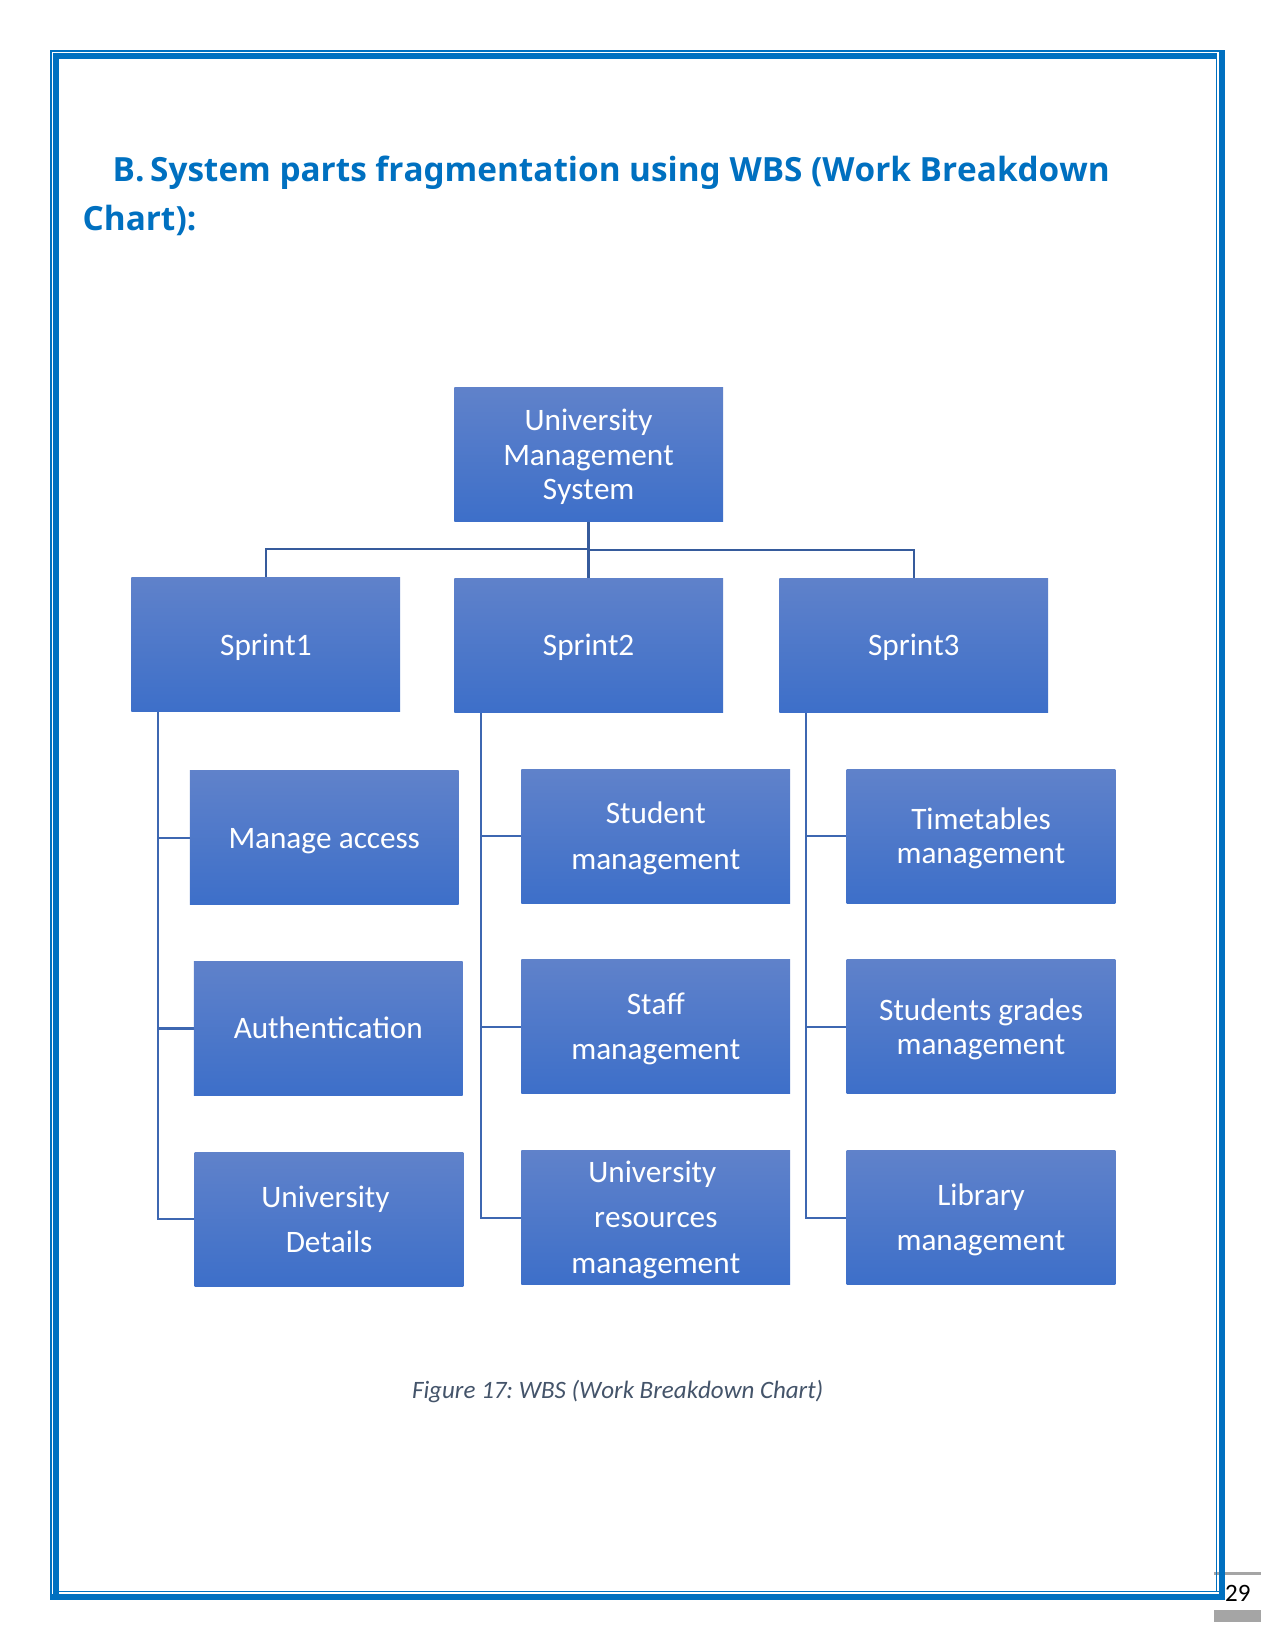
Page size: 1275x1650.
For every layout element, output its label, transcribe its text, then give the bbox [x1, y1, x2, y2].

subtitle System parts fragmentation using WBS (Work Breakdown Chart): [82, 145, 1200, 240]
